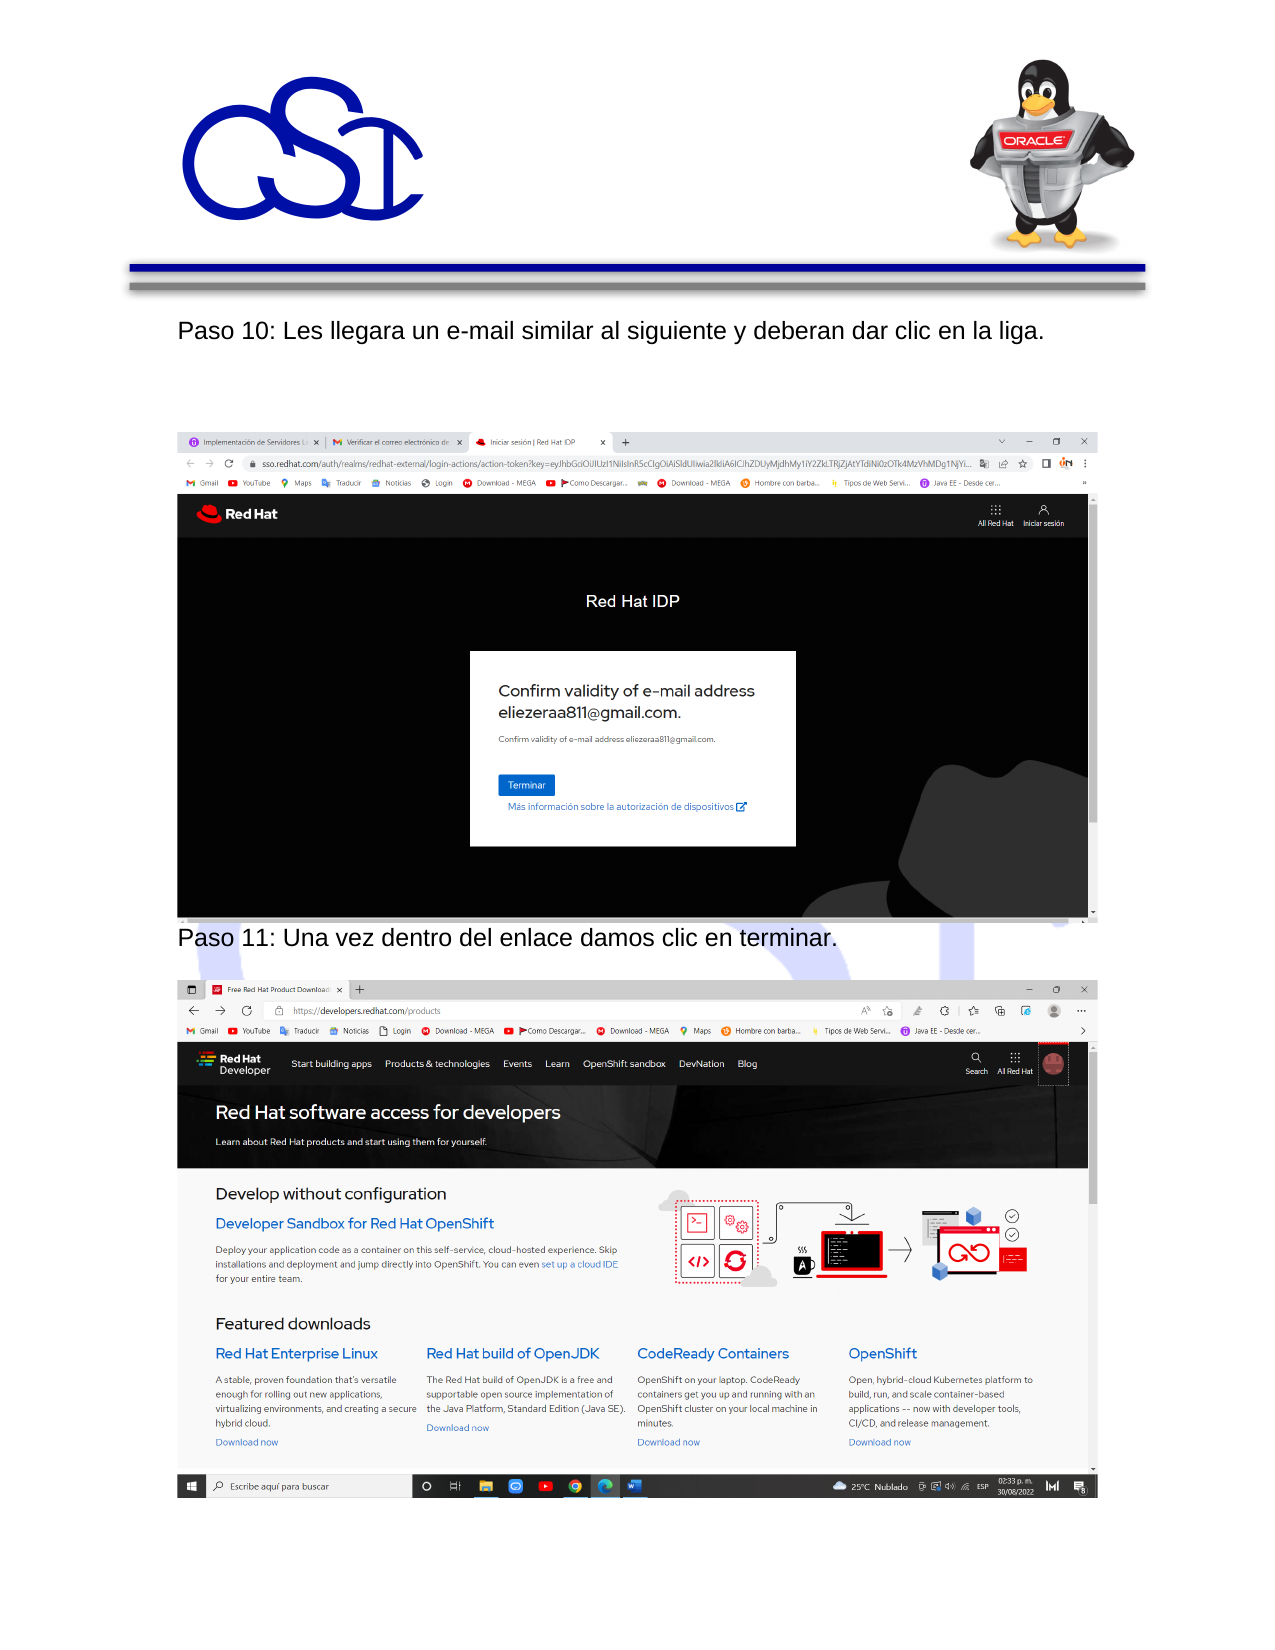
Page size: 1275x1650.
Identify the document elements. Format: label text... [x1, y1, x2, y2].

text Paso 11: Una vez dentro del enlace damos clic en terminar. [177, 923, 1098, 951]
text Paso 10: Les llegara un e-mail similar al siguiente y deberan dar clic en la liga. [177, 316, 1098, 345]
picture [177, 980, 1098, 1498]
picture [966, 56, 1137, 258]
picture [177, 432, 1098, 923]
picture [177, 73, 425, 222]
